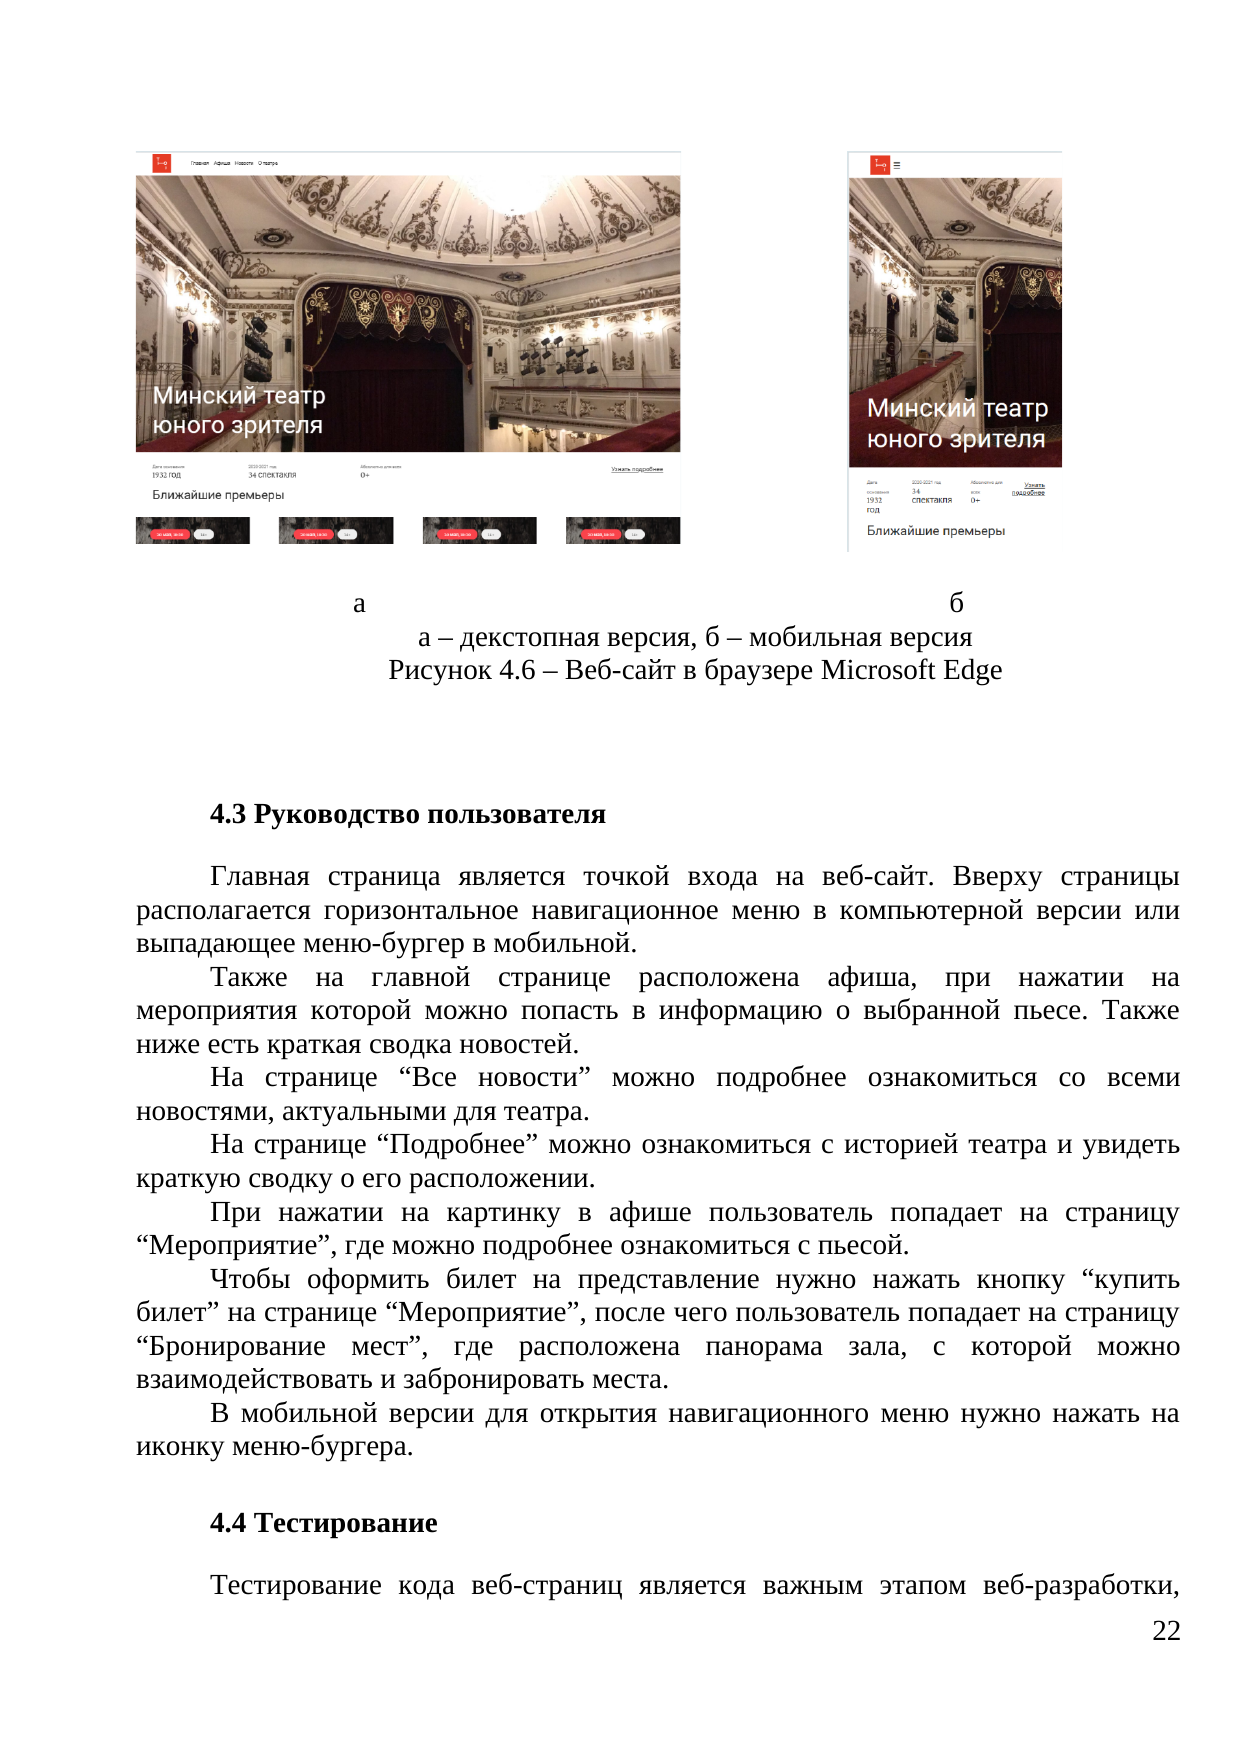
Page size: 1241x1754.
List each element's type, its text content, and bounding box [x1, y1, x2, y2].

text Главная страница является точкой входа на веб-сайт. Вверху страницы располагается горизонтальное навигационное меню в компьютерной версии или выпадающее меню-бургер в мобильной. [136, 858, 1181, 959]
text Чтобы оформить билет на представление нужно нажать кнопку “купить билет” на странице “Мероприятие”, после чего пользователь попадает на страницу “Бронирование мест”, где расположена панорама зала, с которой можно взаимодействовать и забронировать места. [136, 1261, 1181, 1395]
text В мобильной версии для открытия навигационного меню нужно нажать на иконку меню-бургера. [136, 1395, 1181, 1462]
text На странице “Подробнее” можно ознакомиться с историей театра и увидеть краткую сводку о его расположении. [136, 1127, 1181, 1194]
text 4.4 Тестирование [136, 1505, 1181, 1539]
text 4.3 Руководство пользователя [136, 796, 1181, 829]
picture [847, 151, 1063, 552]
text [136, 1567, 1181, 1601]
picture [135, 151, 682, 544]
text При нажатии на картинку в афише пользователь попадает на страницу “Мероприятие”, где можно подробнее ознакомиться с пьесой. [136, 1194, 1181, 1261]
text а б [136, 585, 1181, 619]
text Также на главной странице расположена афиша, при нажатии на мероприятия которой можно попасть в информацию о выбранной пьесе. Также ниже есть краткая сводка новостей. [136, 959, 1181, 1059]
text а – декстопная версия, б – мобильная версия [136, 619, 1181, 652]
text Рисунок 4.6 – Веб-сайт в браузере Microsoft Edge [136, 652, 1181, 686]
text На странице “Все новости” можно подробнее ознакомиться со всеми новостями, актуальными для театра. [136, 1059, 1181, 1127]
